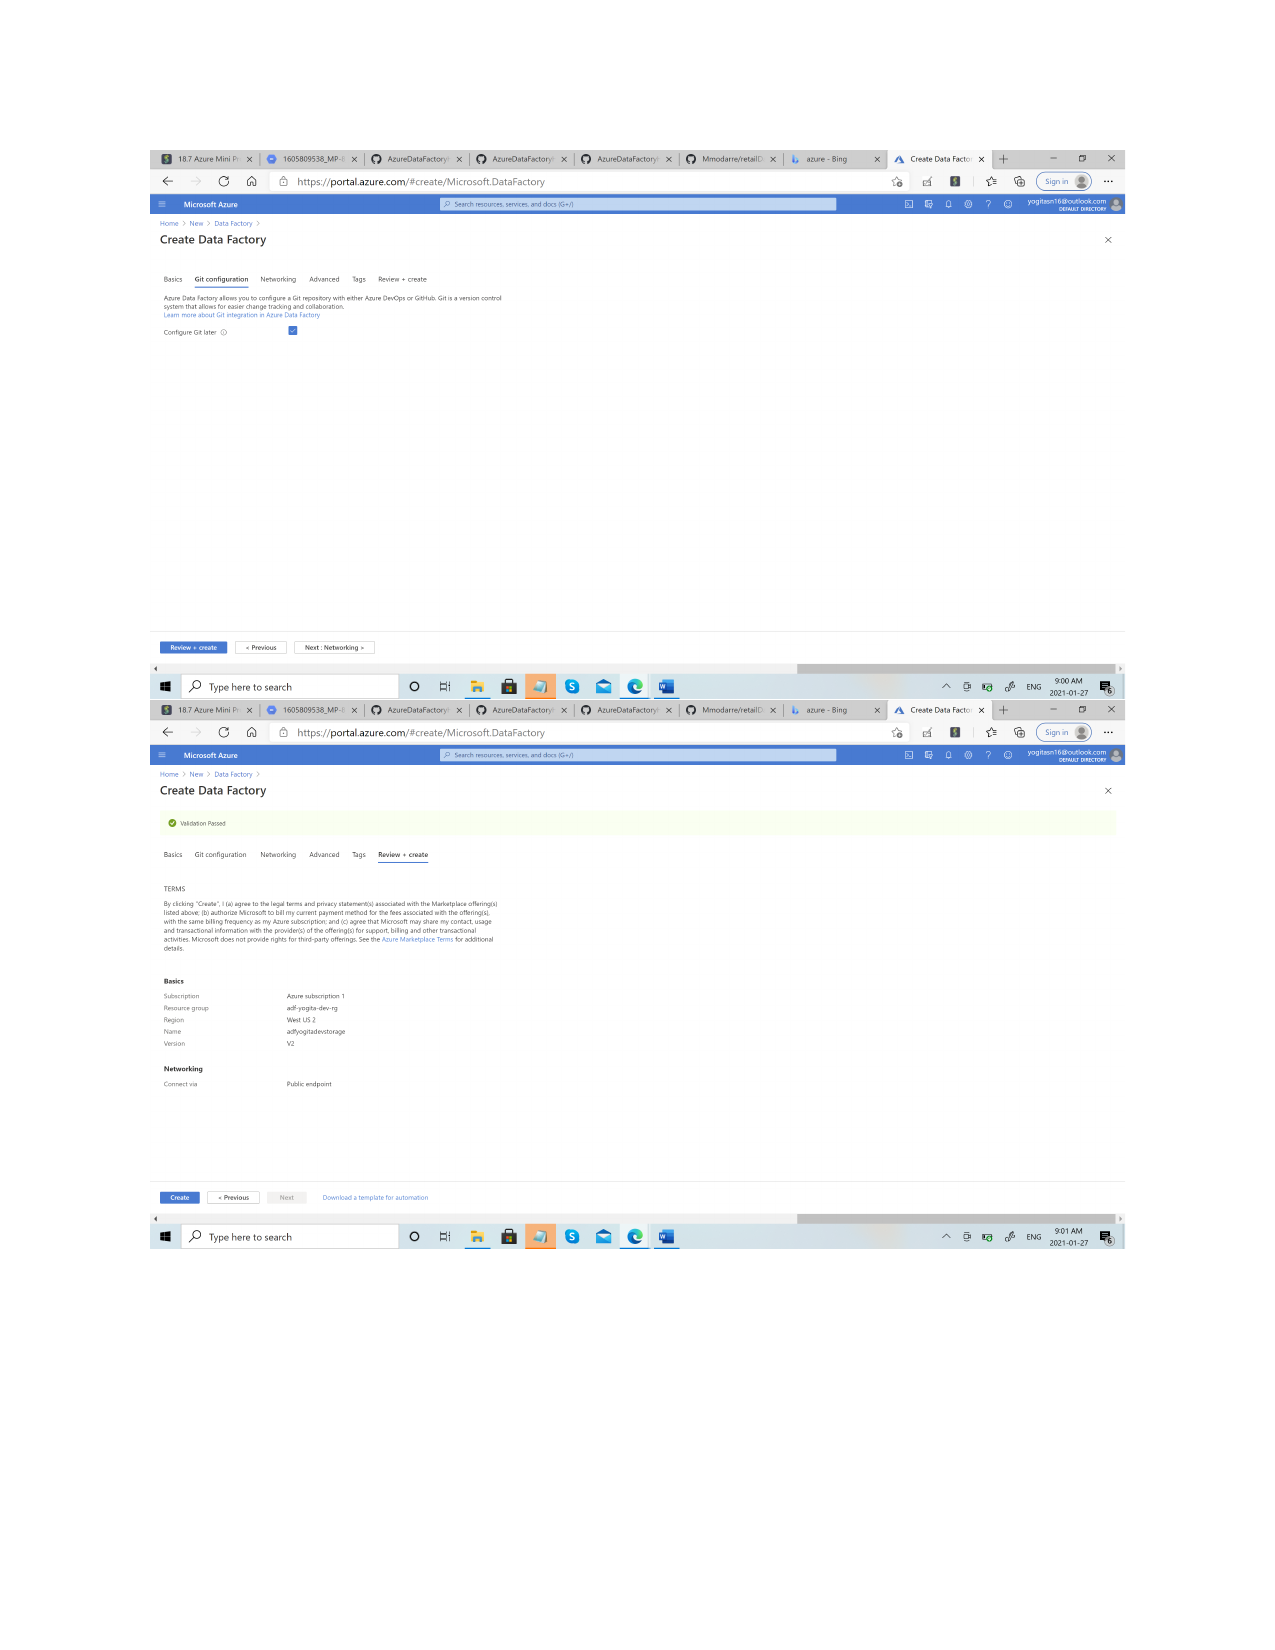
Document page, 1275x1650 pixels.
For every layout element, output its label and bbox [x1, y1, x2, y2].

picture [150, 150, 1125, 699]
picture [150, 700, 1125, 1249]
